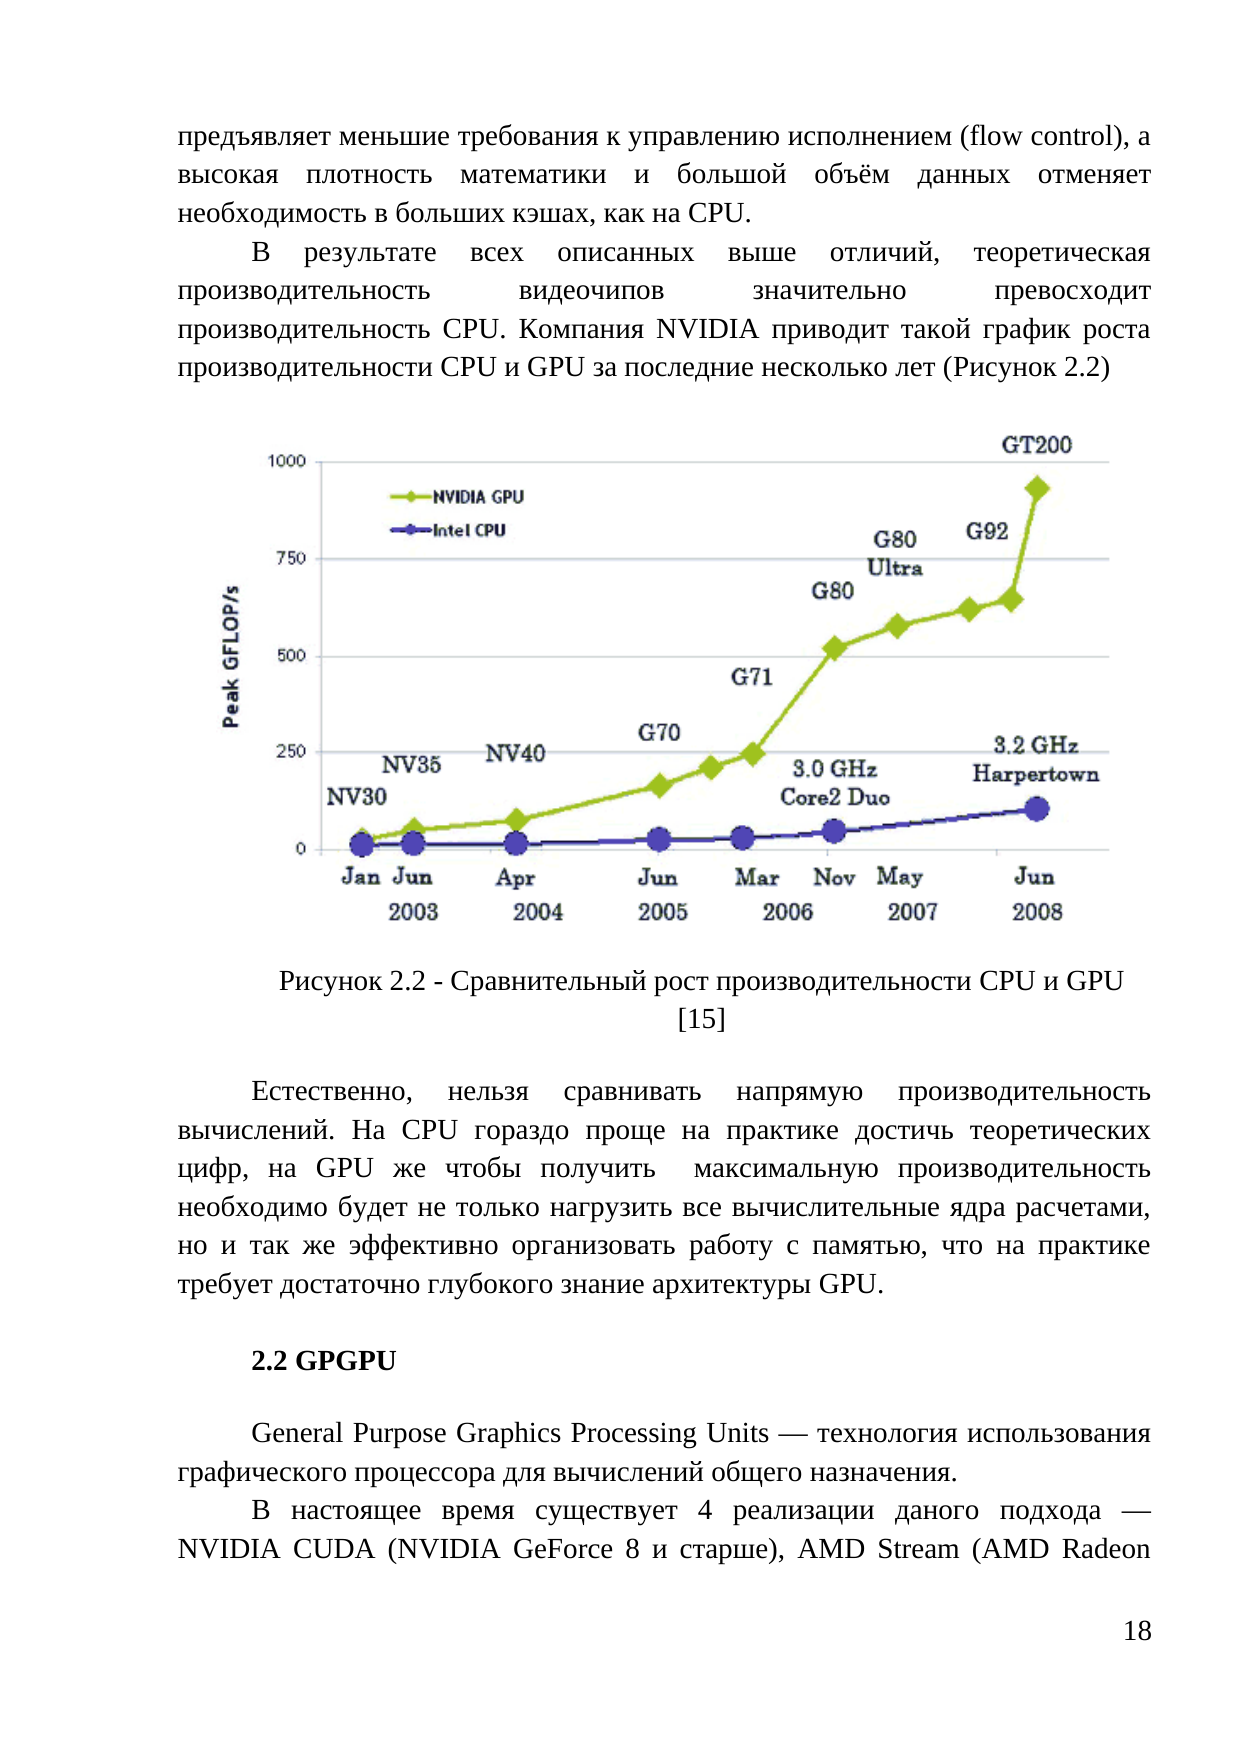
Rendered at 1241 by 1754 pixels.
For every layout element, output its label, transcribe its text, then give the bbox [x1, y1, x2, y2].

text - Сравнительный рост производительности CPU и GPU [251, 963, 1152, 1035]
subtitle GPGPU [251, 1343, 1152, 1377]
picture [216, 421, 1113, 929]
text В результате всех описанных выше отличий, теоретическая производительность видеочипов значительно превосходит производительность CPU. Компания NVIDIA приводит такой график роста производительности CPU и GPU за последние несколько лет (Рисунок 2.2) [177, 234, 1152, 383]
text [177, 1492, 1152, 1564]
text Естественно, нельзя сравнивать напрямую производительность вычислений. На CPU гораздо проще на практике достичь теоретических цифр, на GPU же чтобы получить максимальную производительность необходимо будет не только нагрузить все вычислительные ядра расчетами, но и так же эффективно организовать работу с памятью, что на практике требует достаточно глубокого знание архитектуры GPU. [177, 1073, 1152, 1299]
text General Purpose Graphics Processing Units — технология использования графического процессора для вычислений общего назначения. [177, 1415, 1152, 1487]
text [177, 118, 1152, 229]
